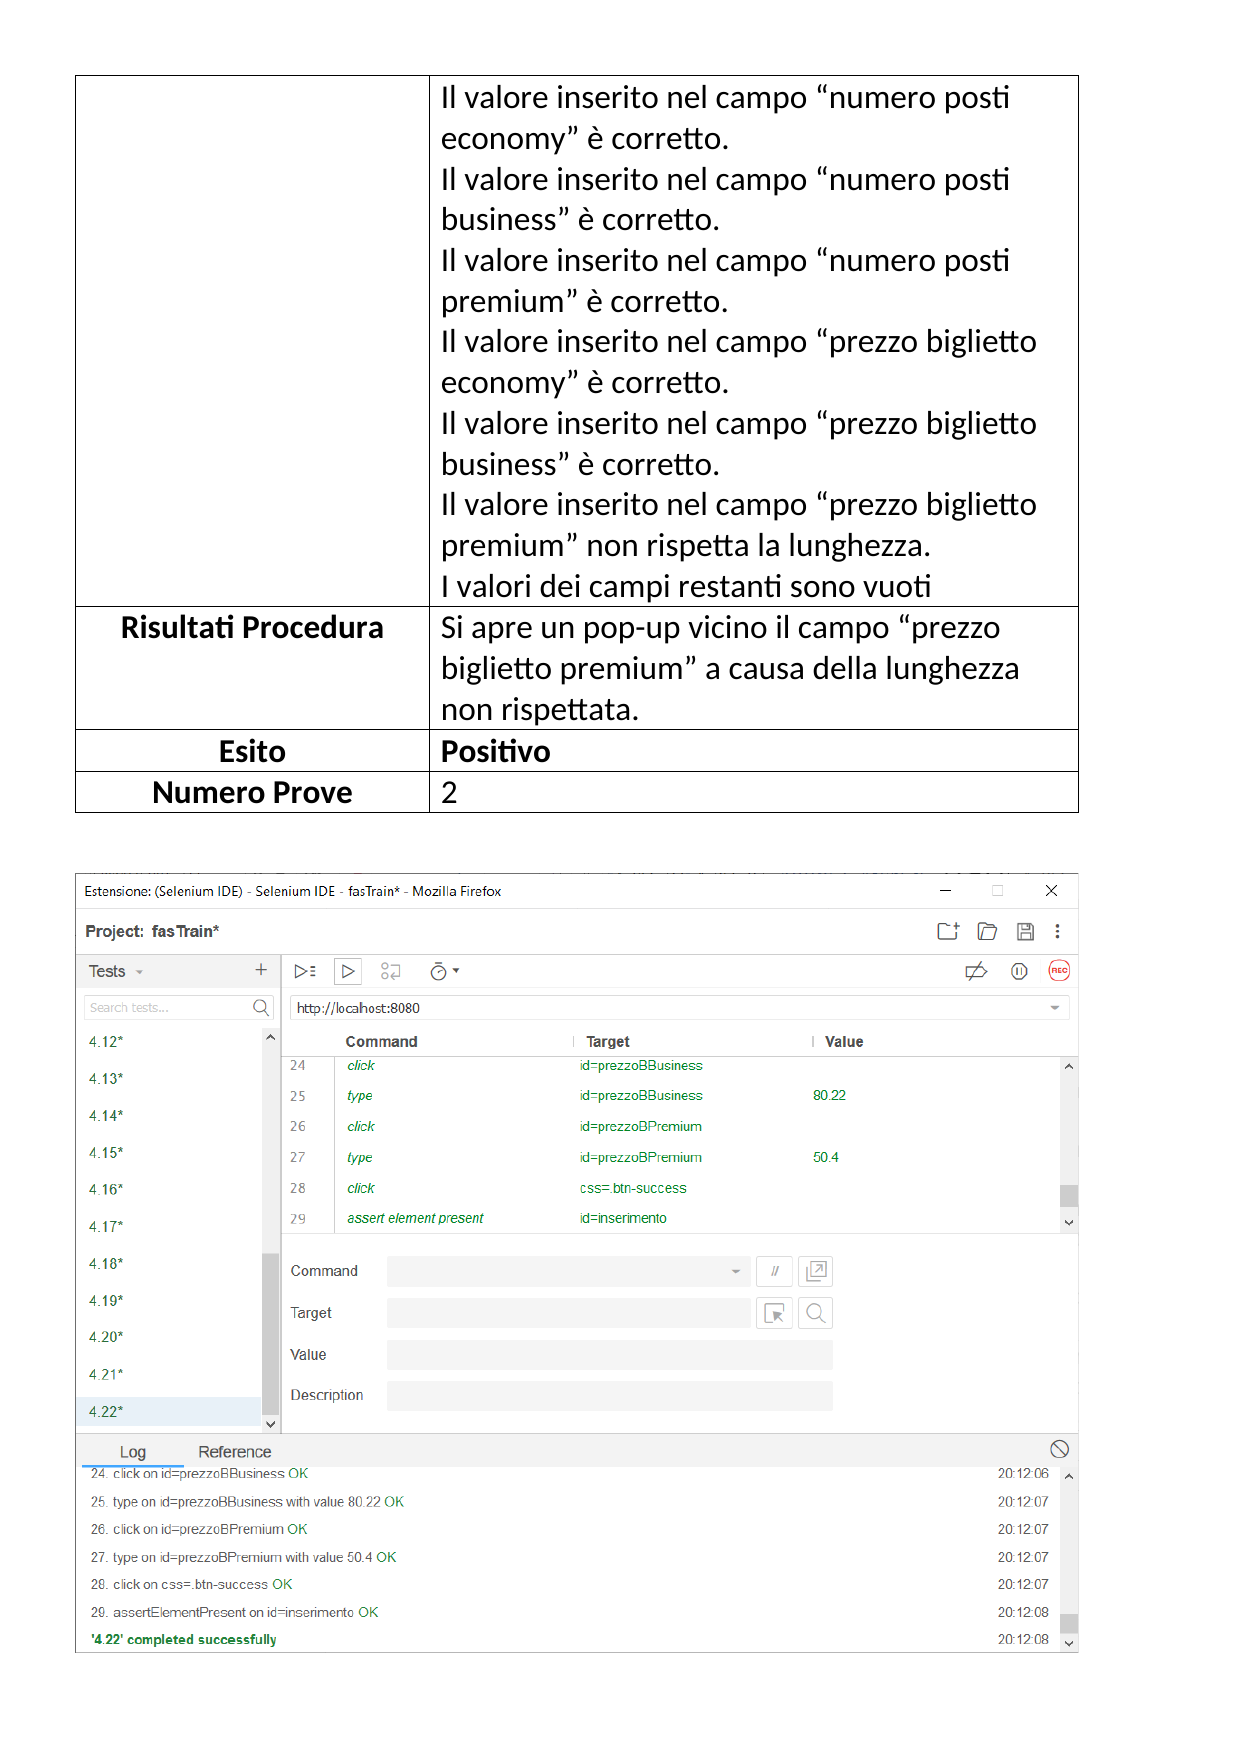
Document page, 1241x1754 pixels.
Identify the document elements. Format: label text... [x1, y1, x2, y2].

table_cell Numero Prove [76, 772, 429, 812]
picture [75, 873, 1079, 1653]
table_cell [76, 76, 429, 606]
table_cell Esito [76, 730, 429, 771]
table_cell Risultati Procedura [76, 607, 429, 729]
table_cell Si apre un pop-up vicino il campo “prezzo biglietto premium” a causa della lunghezza non rispettata. [430, 607, 1078, 729]
table_cell 2 [430, 772, 1078, 812]
table_cell Positivo [430, 730, 1078, 771]
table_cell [430, 76, 1078, 606]
